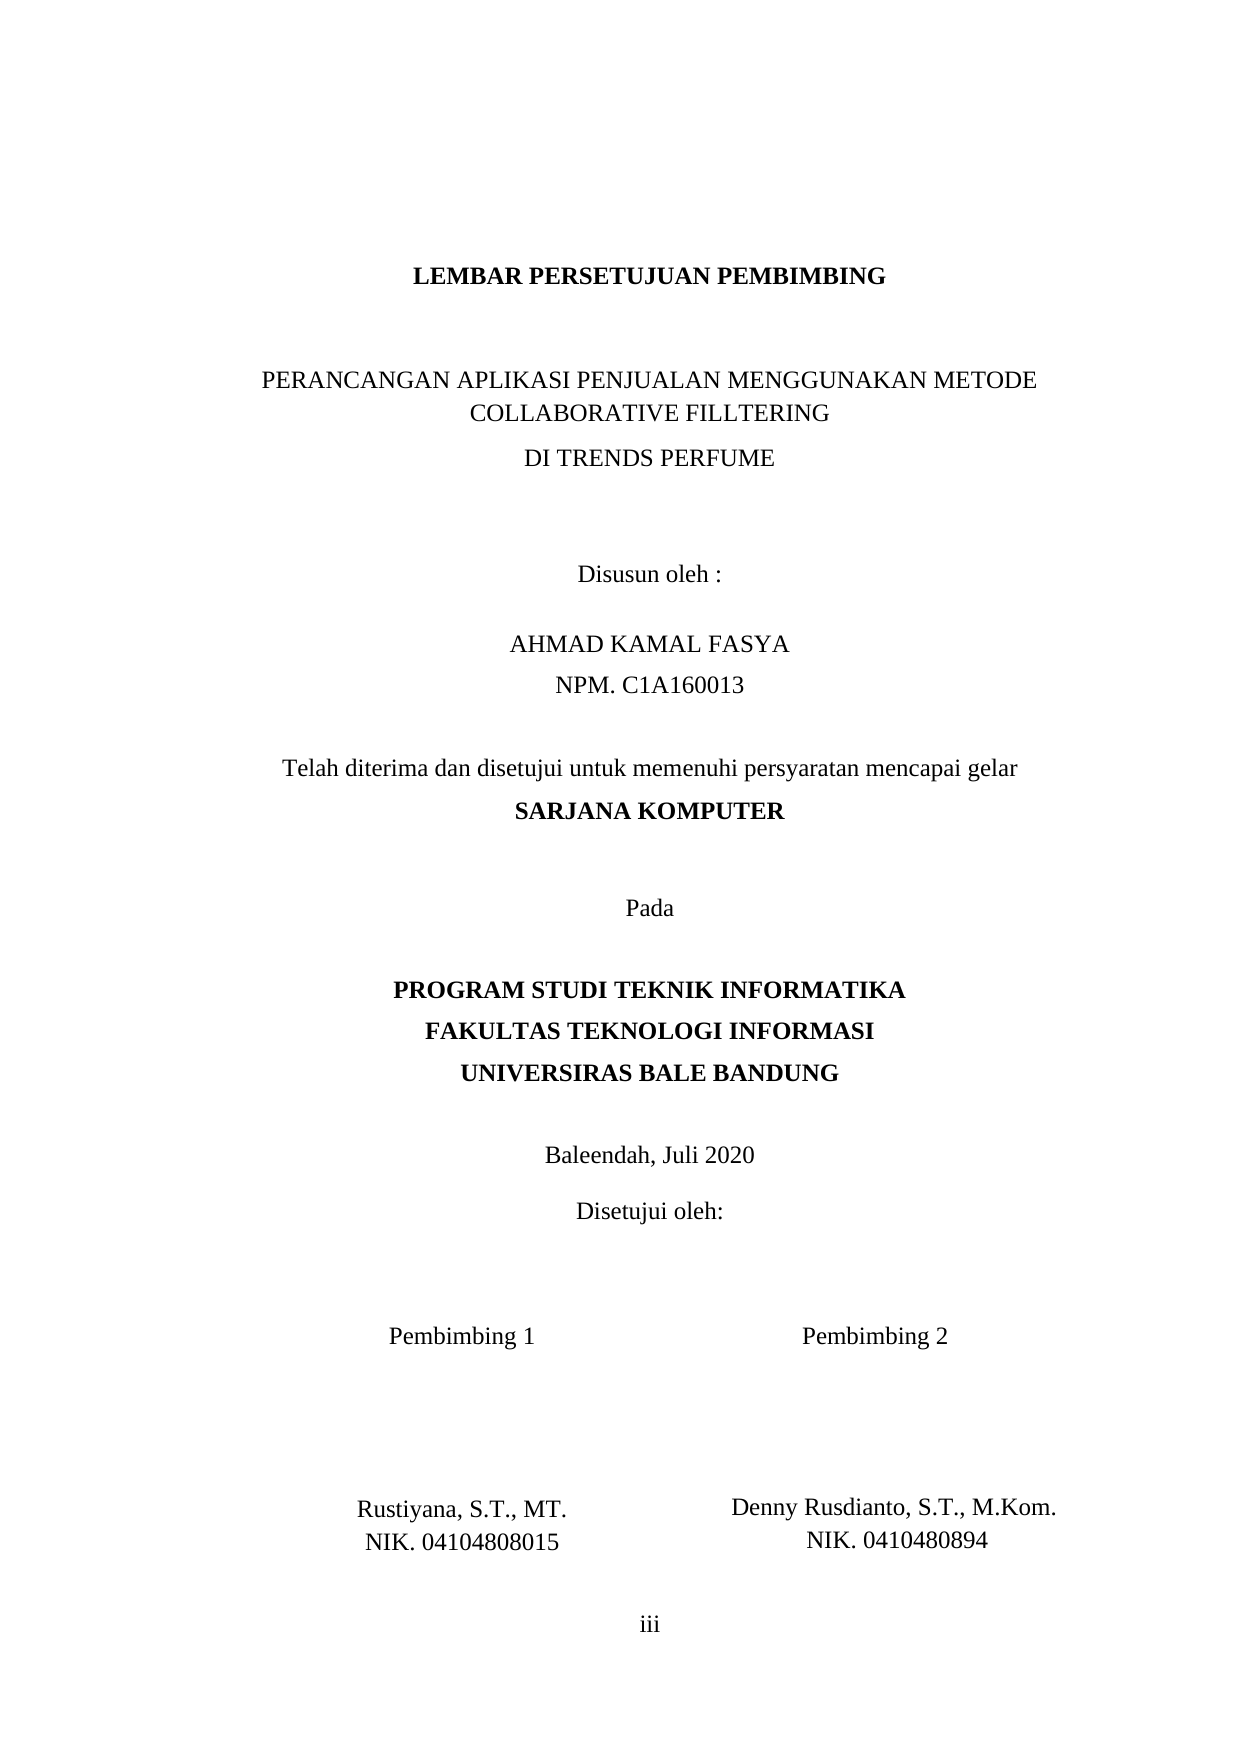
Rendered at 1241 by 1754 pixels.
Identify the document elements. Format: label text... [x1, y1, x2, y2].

text UNIVERSIRAS BALE BANDUNG [236, 1058, 1063, 1086]
text Telah diterima dan disetujui untuk memenuhi persyaratan mencapai gelar SARJANA KOMPUTER [236, 753, 1063, 824]
text Baleendah, Juli 2020 [236, 1140, 1063, 1169]
subtitle LEMBAR PERSETUJUAN PEMBIMBING [236, 261, 1063, 290]
text Disusun oleh : [236, 559, 1063, 588]
table_cell NIK. 0410480894 [676, 1523, 1074, 1556]
text DI TRENDS PERFUME [236, 443, 1063, 472]
text AHMAD KAMAL FASYA [236, 629, 1063, 658]
text PERANCANGAN APLIKASI PENJUALAN MENGGUNAKAN METODE COLLABORATIVE FILLTERING [236, 365, 1063, 427]
text FAKULTAS TEKNOLOGI INFORMASI [236, 1016, 1063, 1045]
text PROGRAM STUDI TEKNIK INFORMATIKA [236, 975, 1063, 1004]
text Disetujui oleh: [236, 1196, 1063, 1224]
table_header Pembimbing 2 [676, 1307, 1074, 1350]
table_header Denny Rusdianto, S.T., M.Kom. [676, 1490, 1074, 1523]
text Pada [236, 893, 1063, 921]
text NPM. C1A160013 [236, 670, 1063, 699]
table_cell NIK. 04104808015 [248, 1523, 676, 1556]
table_header Pembimbing 1 [248, 1307, 676, 1350]
table_header Rustiyana, S.T., MT. [248, 1490, 676, 1523]
